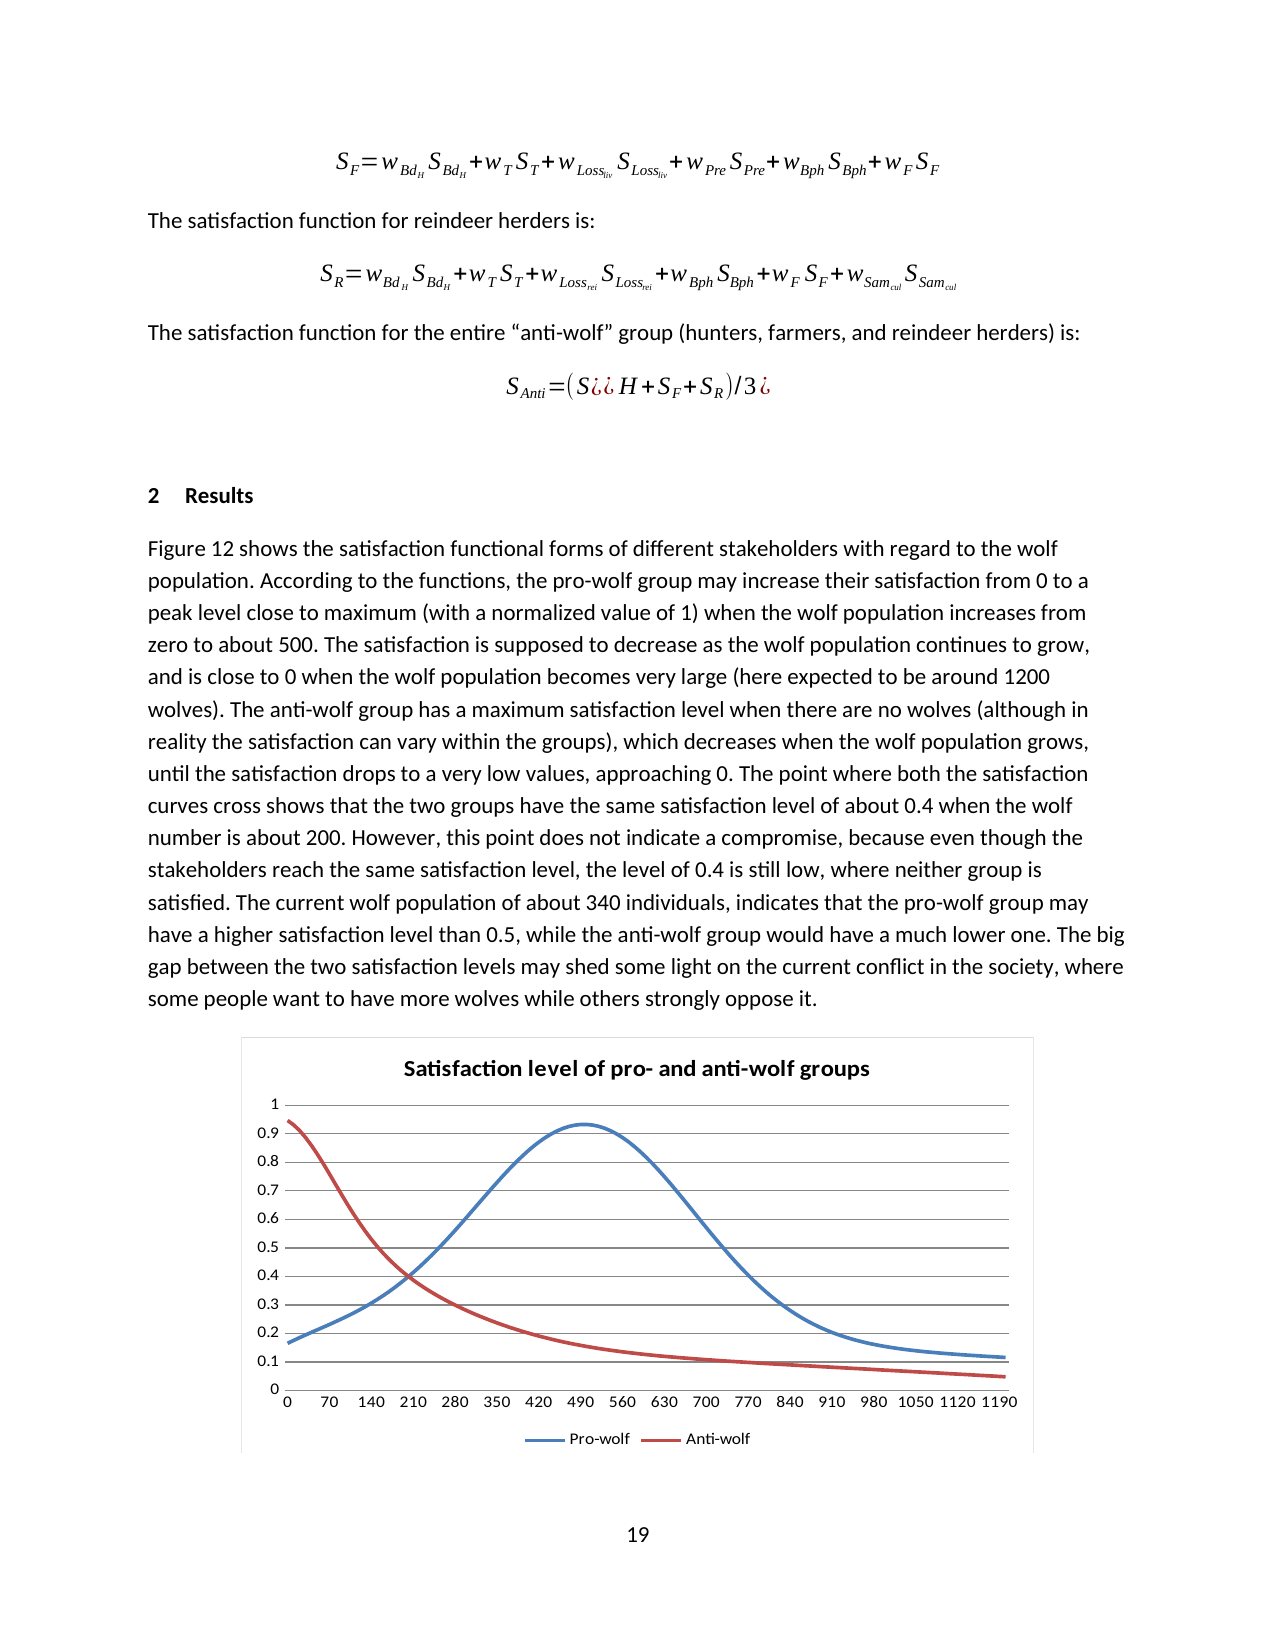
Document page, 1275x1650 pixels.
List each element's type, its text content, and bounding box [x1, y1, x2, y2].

list Results [148, 481, 1127, 509]
text Figure 12 shows the satisfaction functional forms of different stakeholders with regard to the wolf population. According to the functions, the pro-wolf group may increase their satisfaction from 0 to a peak level close to maximum (with a normalized value of 1) when the wolf population increases from zero to about 500. The satisfaction is supposed to decrease as the wolf population continues to grow, and is close to 0 when the wolf population becomes very large (here expected to be around 1200 wolves). The anti-wolf group has a maximum satisfaction level when there are no wolves (although in reality the satisfaction can vary within the groups), which decreases when the wolf population grows, until the satisfaction drops to a very low values, approaching 0. The point where both the satisfaction curves cross shows that the two groups have the same satisfaction level of about 0.4 when the wolf number is about 200. However, this point does not indicate a compromise, because even though the stakeholders reach the same satisfaction level, the level of 0.4 is still low, where neither group is satisfied. The current wolf population of about 340 individuals, indicates that the pro-wolf group may have a higher satisfaction level than 0.5, while the anti-wolf group would have a much lower one. The big gap between the two satisfaction levels may shed some light on the current conflict in the society, where some people want to have more wolves while others strongly oppose it. [148, 534, 1127, 1012]
text The satisfaction function for the entire “anti-wolf” group (hunters, farmers, and reindeer herders) is: [148, 318, 1127, 346]
text The satisfaction function for reindeer herders is: [148, 206, 1127, 234]
